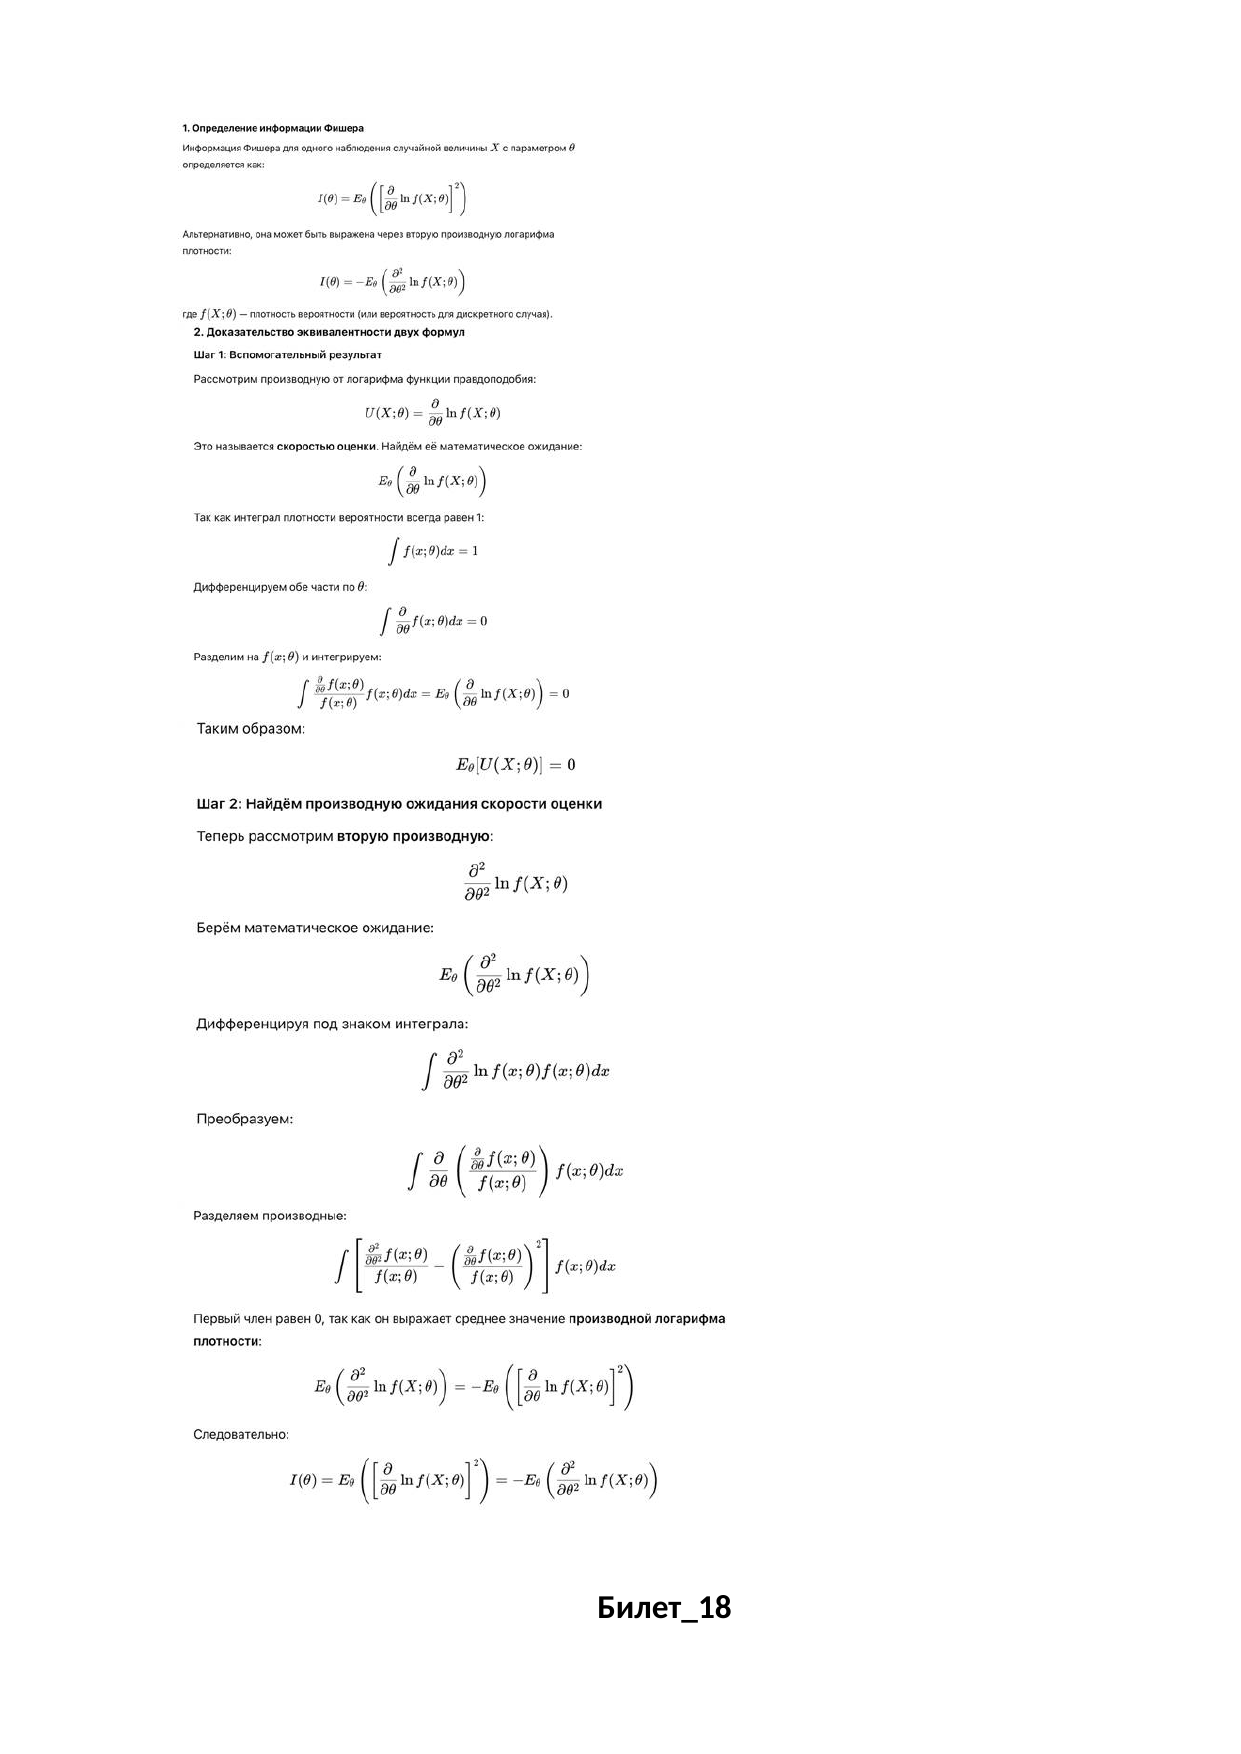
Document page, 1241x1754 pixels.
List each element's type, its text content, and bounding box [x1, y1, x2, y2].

text Билет_18 [177, 1586, 1152, 1627]
picture [177, 118, 743, 1526]
